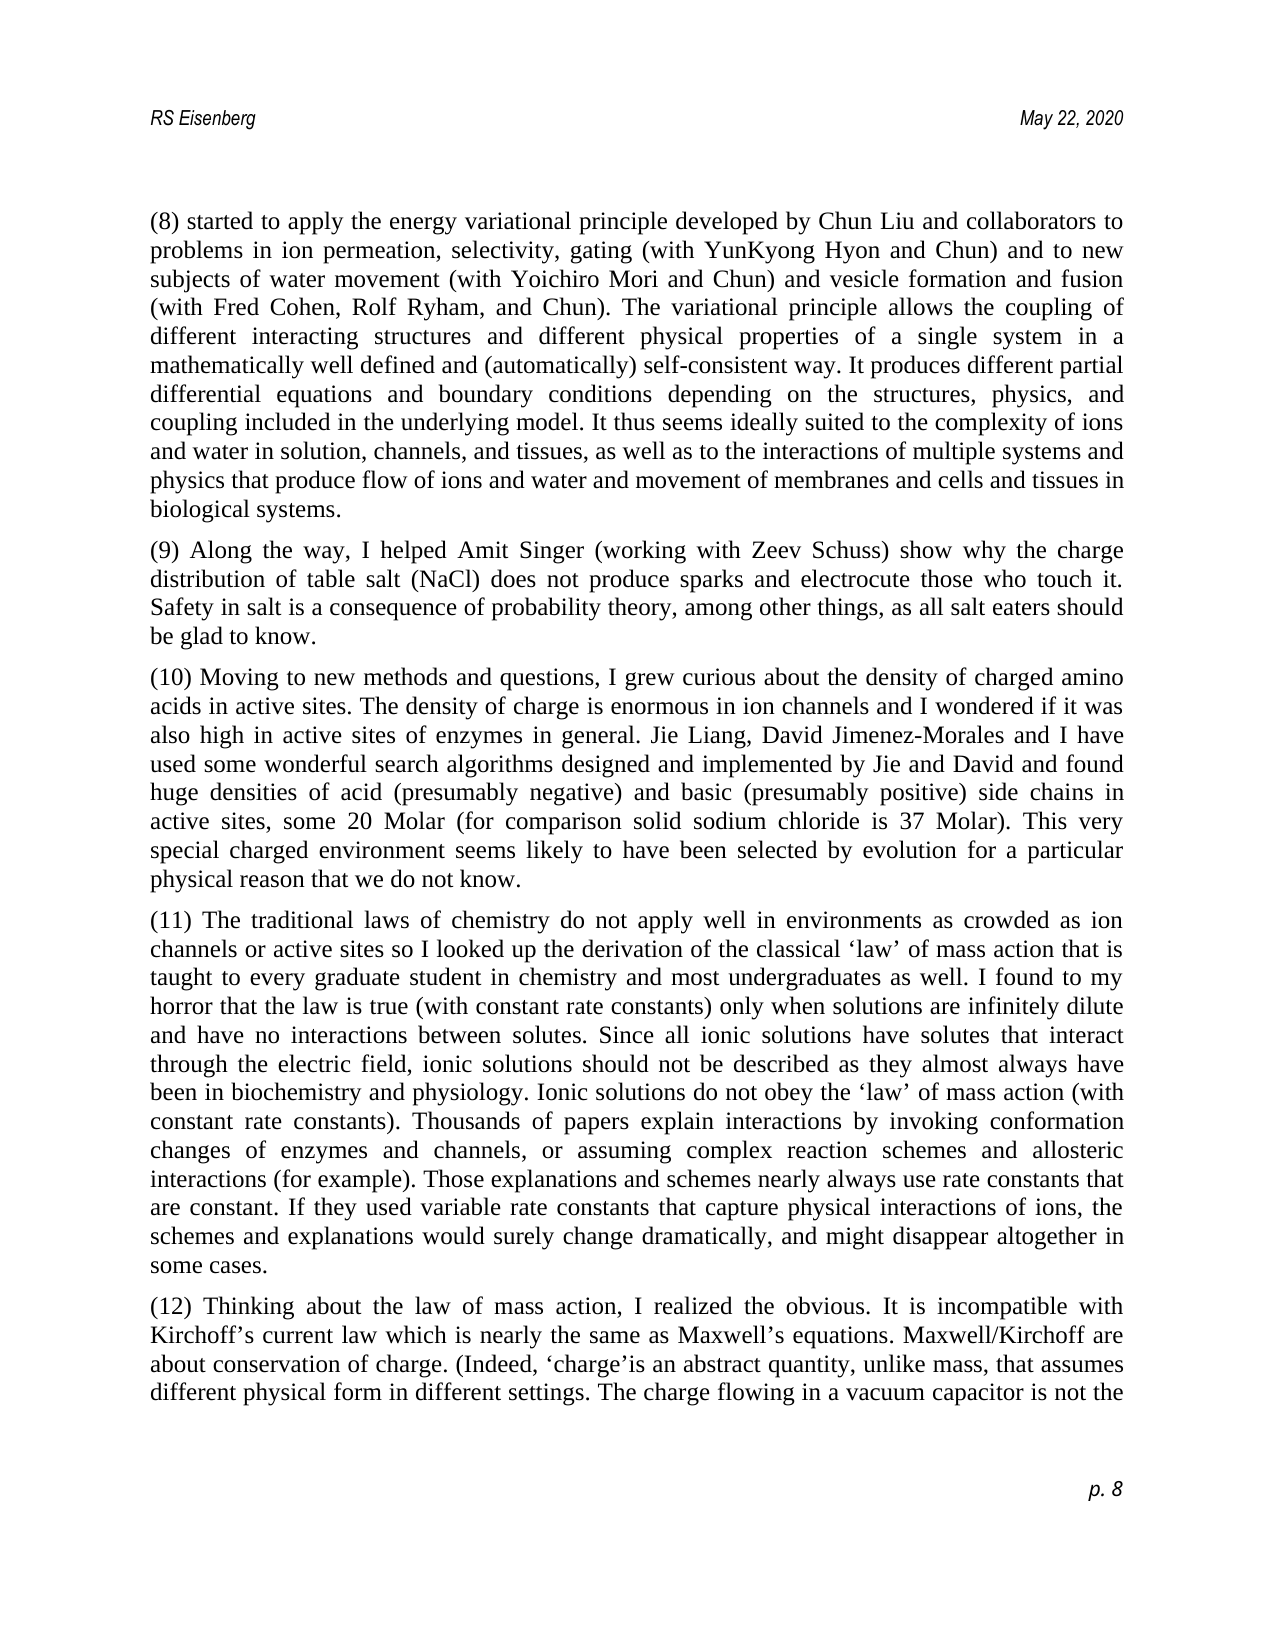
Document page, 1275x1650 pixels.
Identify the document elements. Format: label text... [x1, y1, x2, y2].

text (9) Along the way, I helped Amit Singer (working with Zeev Schuss) show why the charge distribution of table salt (NaCl) does not produce sparks and electrocute those who touch it. Safety in salt is a consequence of probability theory, among other things, as all salt eaters should be glad to know. [150, 535, 1125, 650]
text (10) Moving to new methods and questions, I grew curious about the density of charged amino acids in active sites. The density of charge is enormous in ion channels and I wondered if it was also high in active sites of enzymes in general. Jie Liang, David Jimenez-Morales and I have used some wonderful search algorithms designed and implemented by Jie and David and found huge densities of acid (presumably negative) and basic (presumably positive) side chains in active sites, some 20 Molar (for comparison solid sodium chloride is 37 Molar). This very special charged environment seems likely to have been selected by evolution for a particular physical reason that we do not know. [150, 662, 1125, 892]
text (8) started to apply the energy variational principle developed by Chun Liu and collaborators to problems in ion permeation, selectivity, gating (with YunKyong Hyon and Chun) and to new subjects of water movement (with Yoichiro Mori and Chun) and vesicle formation and fusion (with Fred Cohen, Rolf Ryham, and Chun). The variational principle allows the coupling of different interacting structures and different physical properties of a single system in a mathematically well defined and (automatically) self-consistent way. It produces different partial differential equations and boundary conditions depending on the structures, physics, and coupling included in the underlying model. It thus seems ideally suited to the complexity of ions and water in solution, channels, and tissues, as well as to the interactions of multiple systems and physics that produce flow of ions and water and movement of membranes and cells and tissues in biological systems. [150, 206, 1125, 522]
text (11) The traditional laws of chemistry do not apply well in environments as crowded as ion channels or active sites so I looked up the derivation of the classical ‘law’ of mass action that is taught to every graduate student in chemistry and most undergraduates as well. I found to my horror that the law is true (with constant rate constants) only when solutions are infinitely dilute and have no interactions between solutes. Since all ionic solutions have solutes that interact through the electric field, ionic solutions should not be described as they almost always have been in biochemistry and physiology. Ionic solutions do not obey the ‘law’ of mass action (with constant rate constants). Thousands of papers explain interactions by invoking conformation changes of enzymes and channels, or assuming complex reaction schemes and allosteric interactions (for example). Those explanations and schemes nearly always use rate constants that are constant. If they used variable rate constants that capture physical interactions of ions, the schemes and explanations would surely change dramatically, and might disappear altogether in some cases. [150, 905, 1125, 1279]
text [150, 1291, 1125, 1406]
